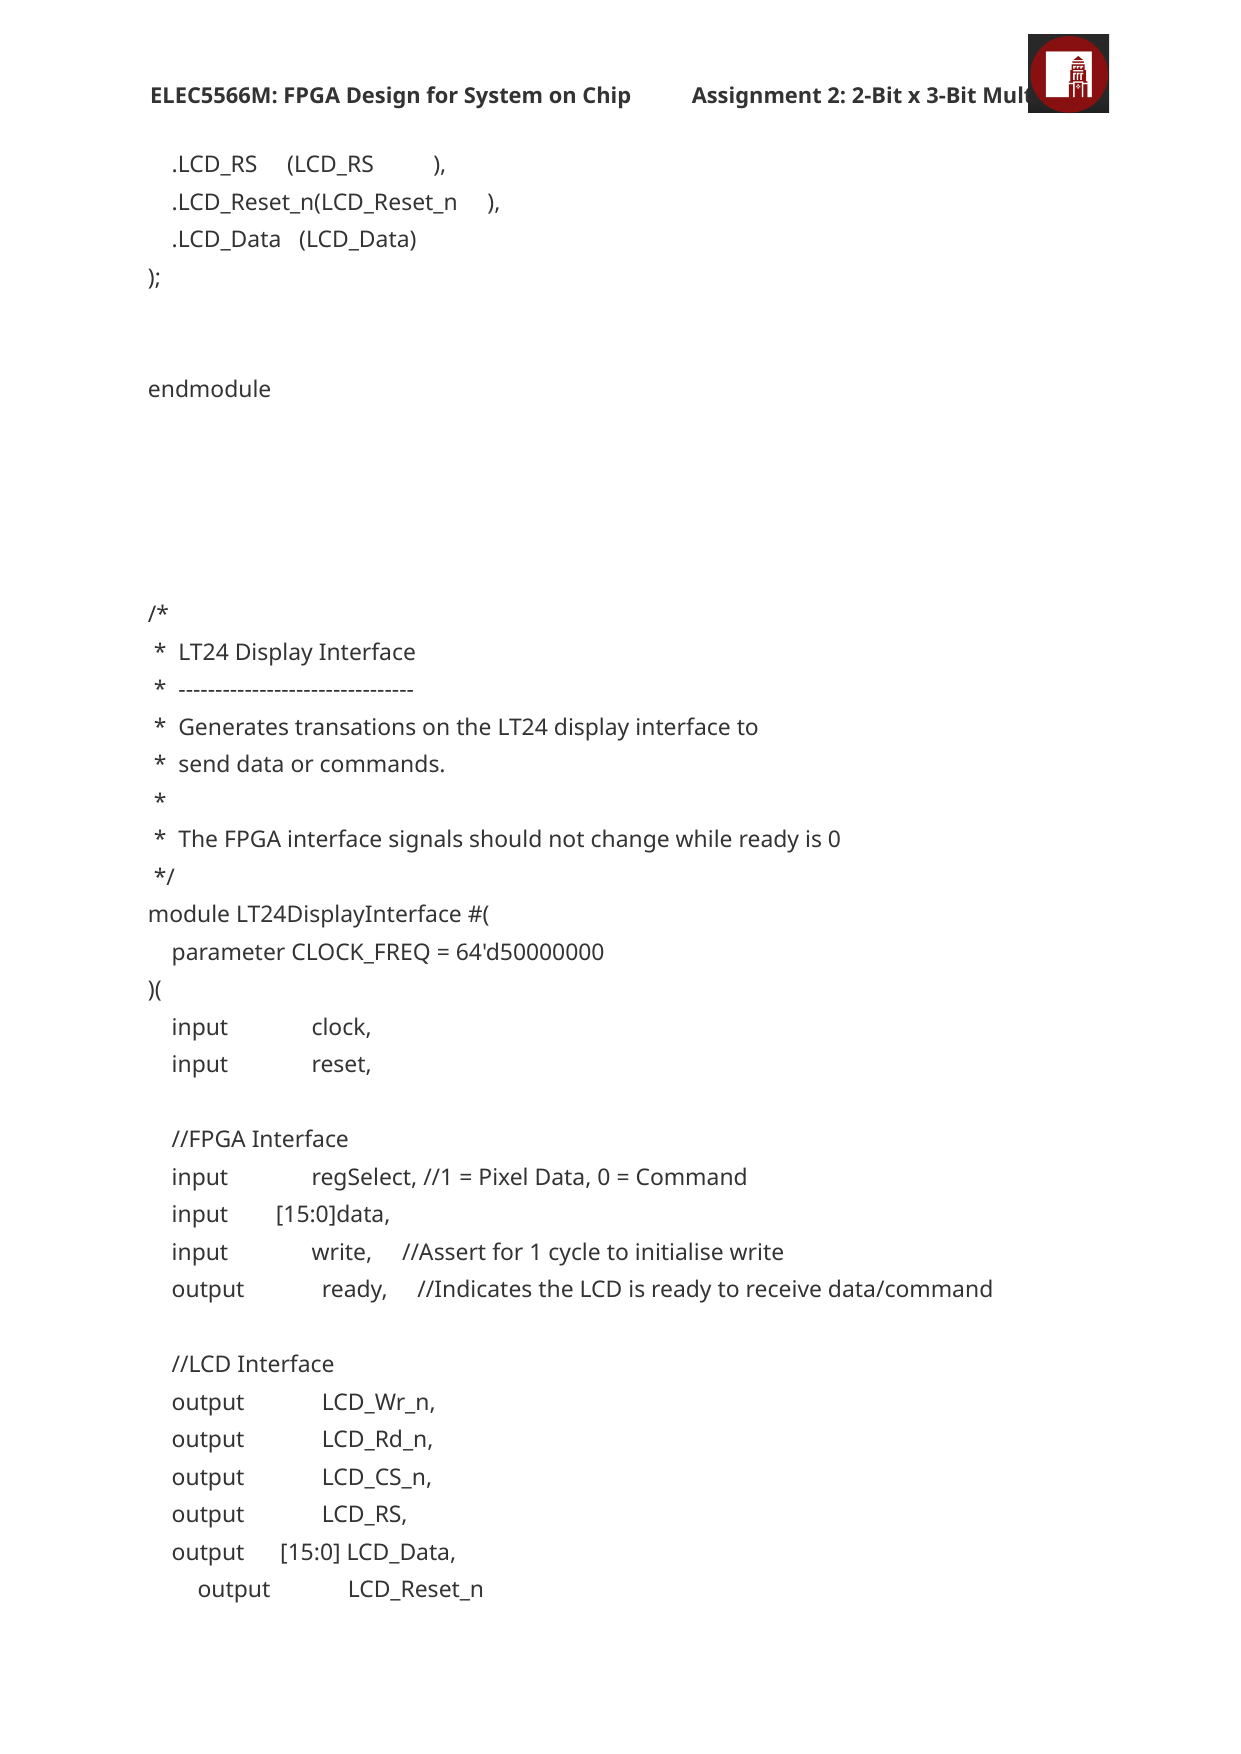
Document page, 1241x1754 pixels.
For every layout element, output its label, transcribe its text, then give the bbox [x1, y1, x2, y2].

text endmodule [148, 373, 1093, 404]
text input write, //Assert for 1 cycle to initialise write [148, 1236, 1093, 1267]
text * Generates transations on the LT24 display interface to [148, 711, 1093, 742]
text .LCD_Data (LCD_Data) [148, 223, 1093, 254]
text .LCD_Reset_n(LCD_Reset_n ), [148, 186, 1093, 217]
text module LT24DisplayInterface #( [148, 898, 1093, 929]
text * -------------------------------- [148, 673, 1093, 704]
text output LCD_RS, [148, 1498, 1093, 1529]
text input reset, [148, 1048, 1093, 1079]
text input [15:0]data, [148, 1198, 1093, 1229]
picture [1027, 34, 1109, 113]
text //LCD Interface [148, 1348, 1093, 1379]
text output [15:0] LCD_Data, [148, 1536, 1093, 1567]
text output LCD_Rd_n, [148, 1423, 1093, 1454]
text )( [148, 973, 1093, 1004]
text parameter CLOCK_FREQ = 64'd50000000 [148, 936, 1093, 967]
text * send data or commands. [148, 748, 1093, 779]
text * [148, 786, 1093, 817]
text .LCD_RS (LCD_RS ), [148, 148, 1093, 179]
text input clock, [148, 1011, 1093, 1042]
text /* [148, 598, 1093, 629]
text output LCD_Reset_n [148, 1573, 1093, 1604]
text * LT24 Display Interface [148, 636, 1093, 667]
text input regSelect, //1 = Pixel Data, 0 = Command [148, 1161, 1093, 1192]
text output LCD_CS_n, [148, 1461, 1093, 1492]
text */ [148, 861, 1093, 892]
text ); [148, 261, 1093, 292]
text //FPGA Interface [148, 1123, 1093, 1154]
text output LCD_Wr_n, [148, 1386, 1093, 1417]
text output ready, //Indicates the LCD is ready to receive data/command [148, 1273, 1093, 1304]
text * The FPGA interface signals should not change while ready is 0 [148, 823, 1093, 854]
